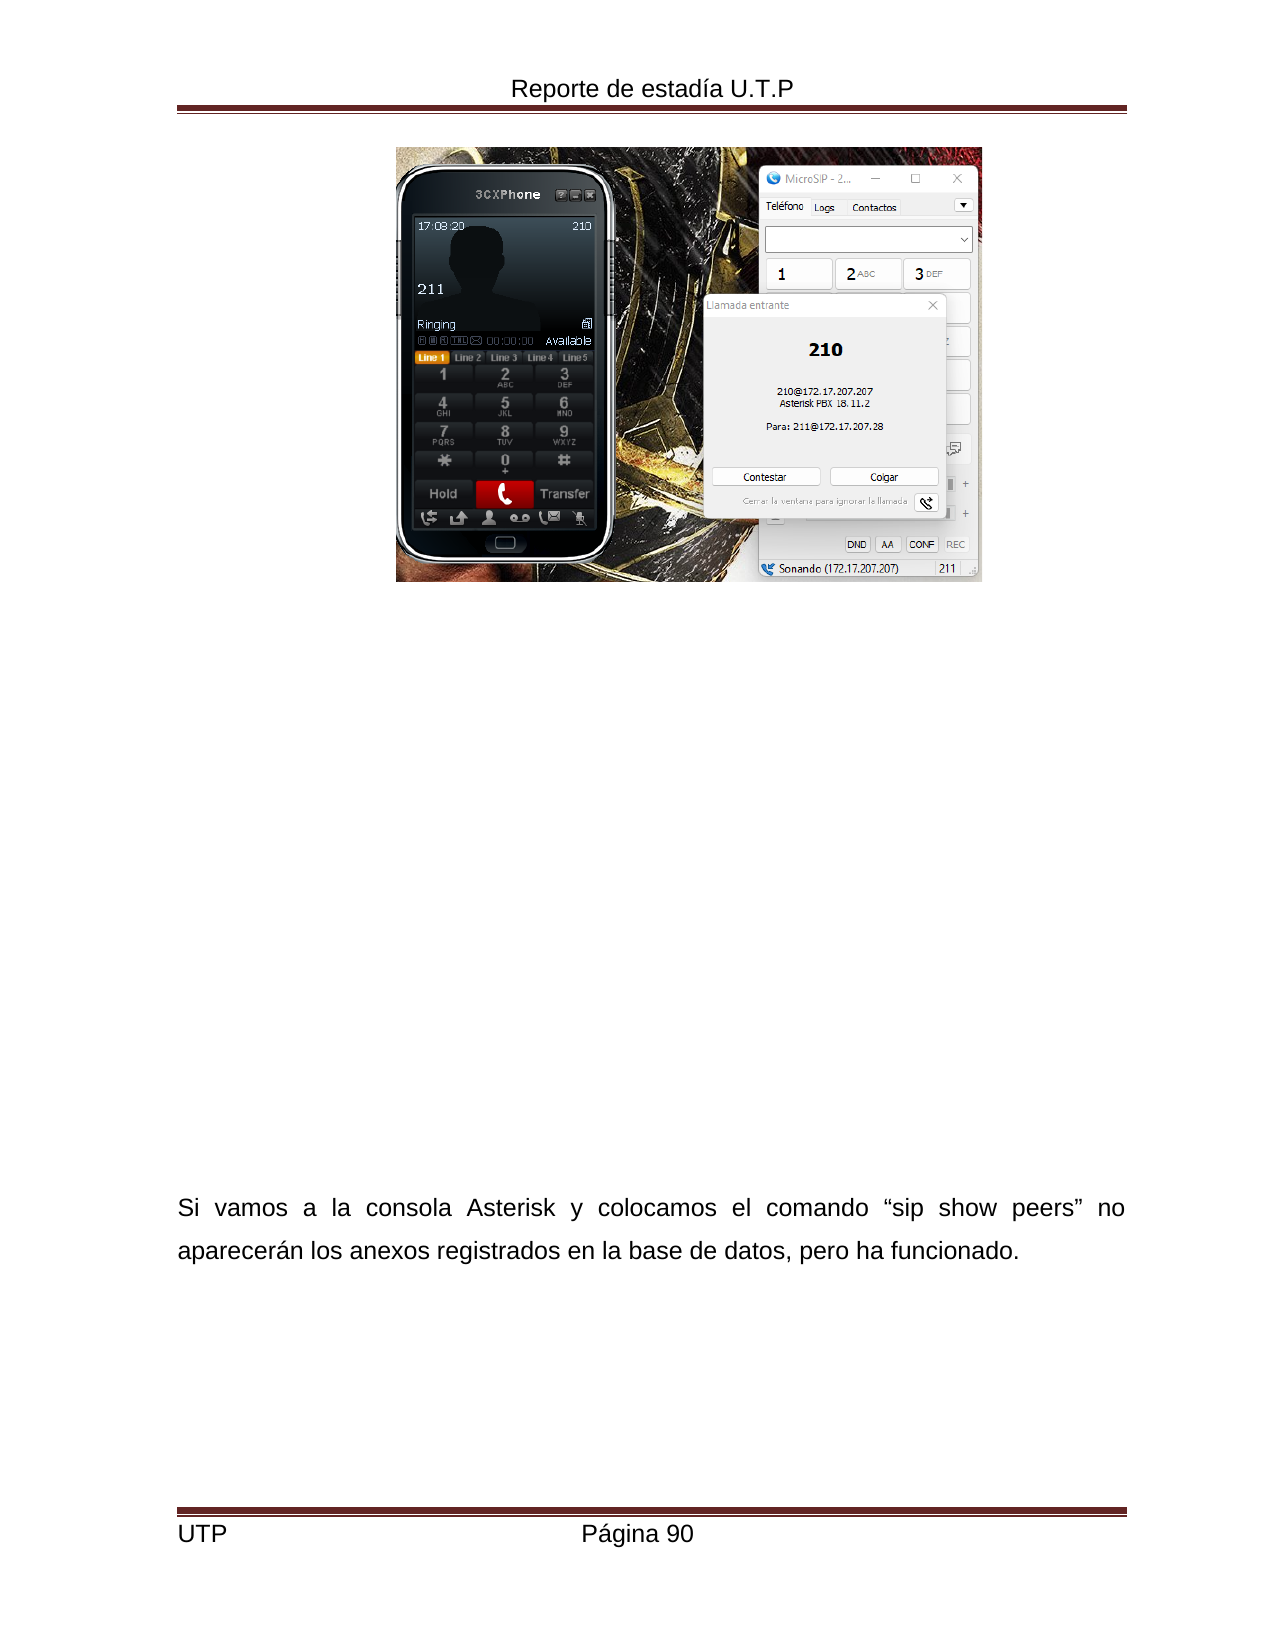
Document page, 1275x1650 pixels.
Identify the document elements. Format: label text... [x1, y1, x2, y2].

text Si vamos a la consola Asterisk y colocamos el comando “sip show peers” no aparecerán los anexos registrados en la base de datos, pero ha funcionado. [177, 1193, 1127, 1264]
picture [396, 147, 983, 582]
